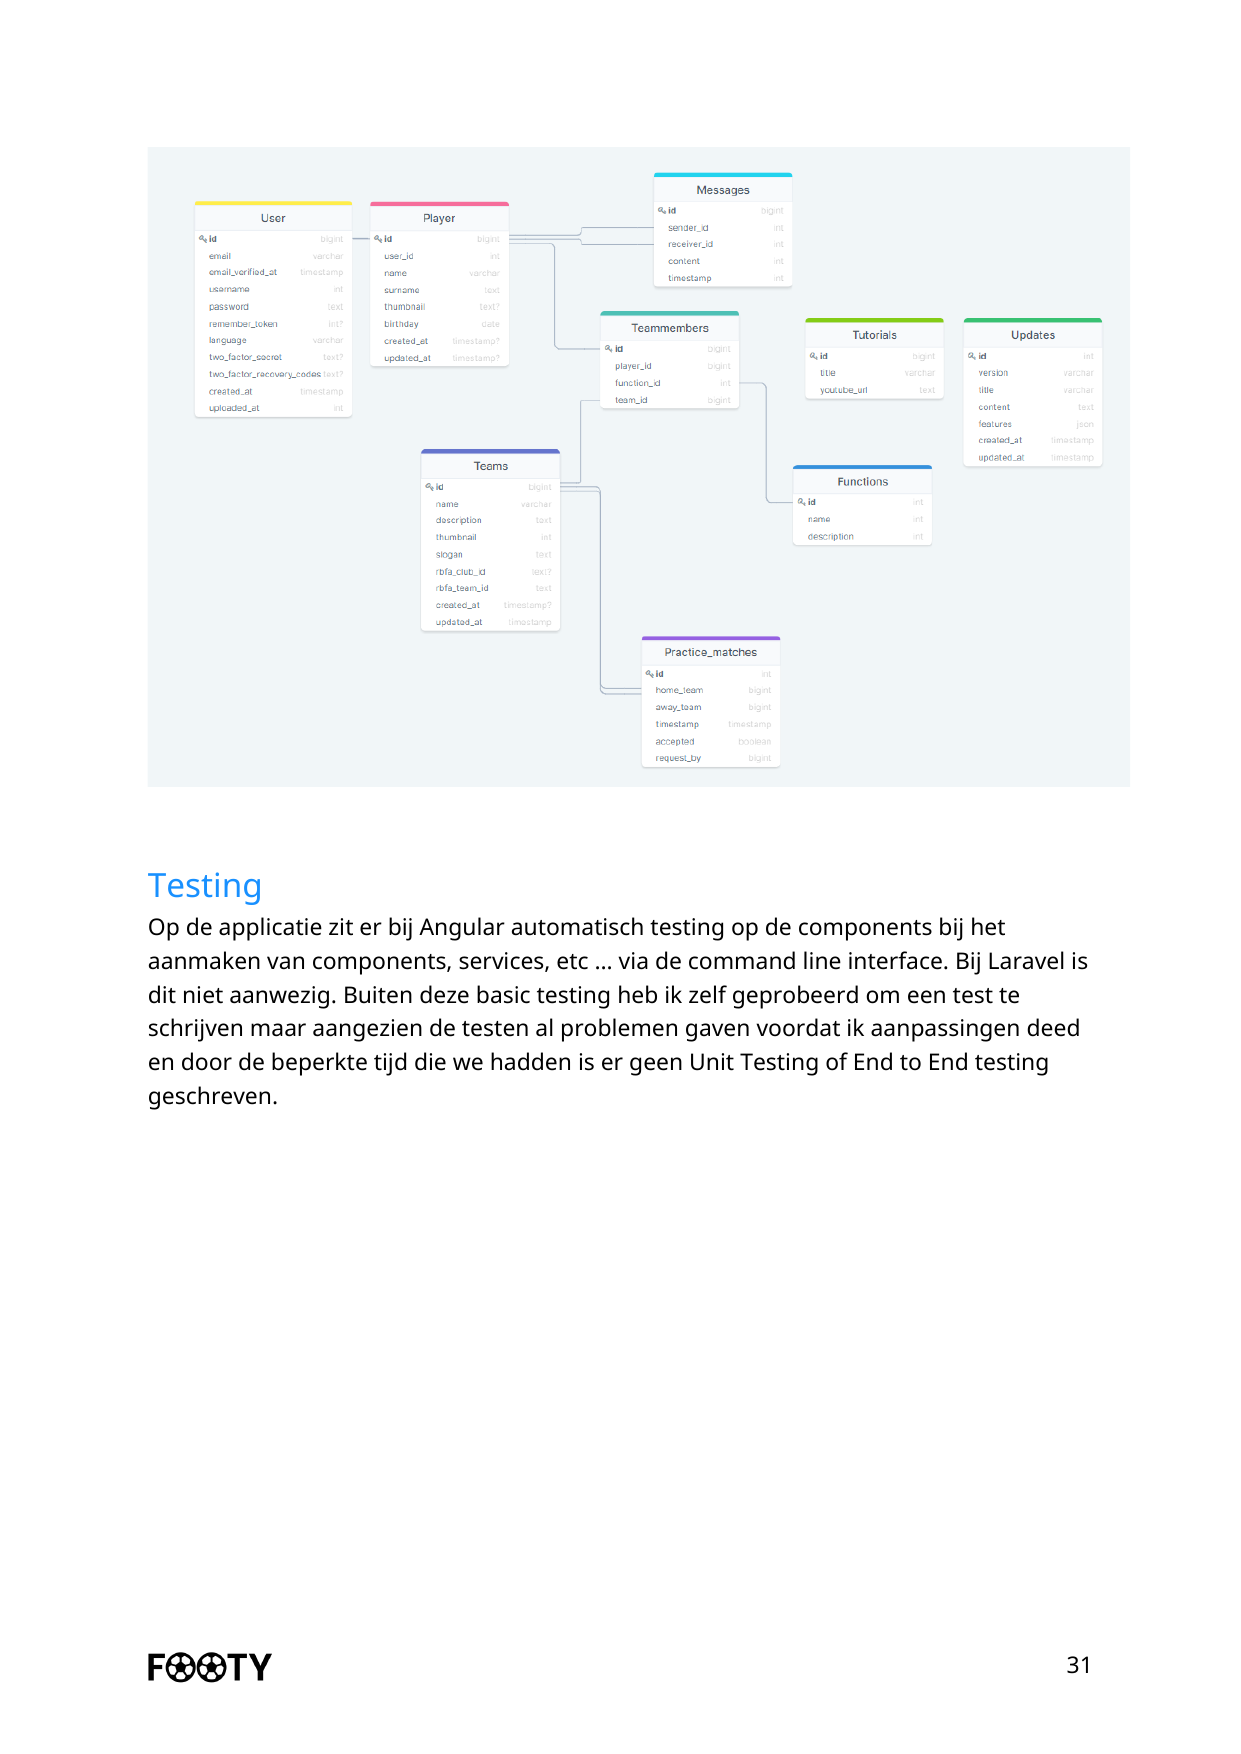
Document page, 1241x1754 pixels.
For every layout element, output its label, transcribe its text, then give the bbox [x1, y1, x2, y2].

subtitle Testing [148, 862, 1093, 908]
text Op de applicatie zit er bij Angular automatisch testing op de components bij het aanmaken van components, services, etc … via de command line interface. Bij Laravel is dit niet aanwezig. Buiten deze basic testing heb ik zelf geprobeerd om een test te schrijven maar aangezien de testen al problemen gaven voordat ik aanpassingen deed en door de beperkte tijd die we hadden is er geen Unit Testing of End to End testing geschreven. [148, 911, 1093, 1111]
picture [117, 1631, 301, 1704]
picture [147, 147, 1130, 787]
